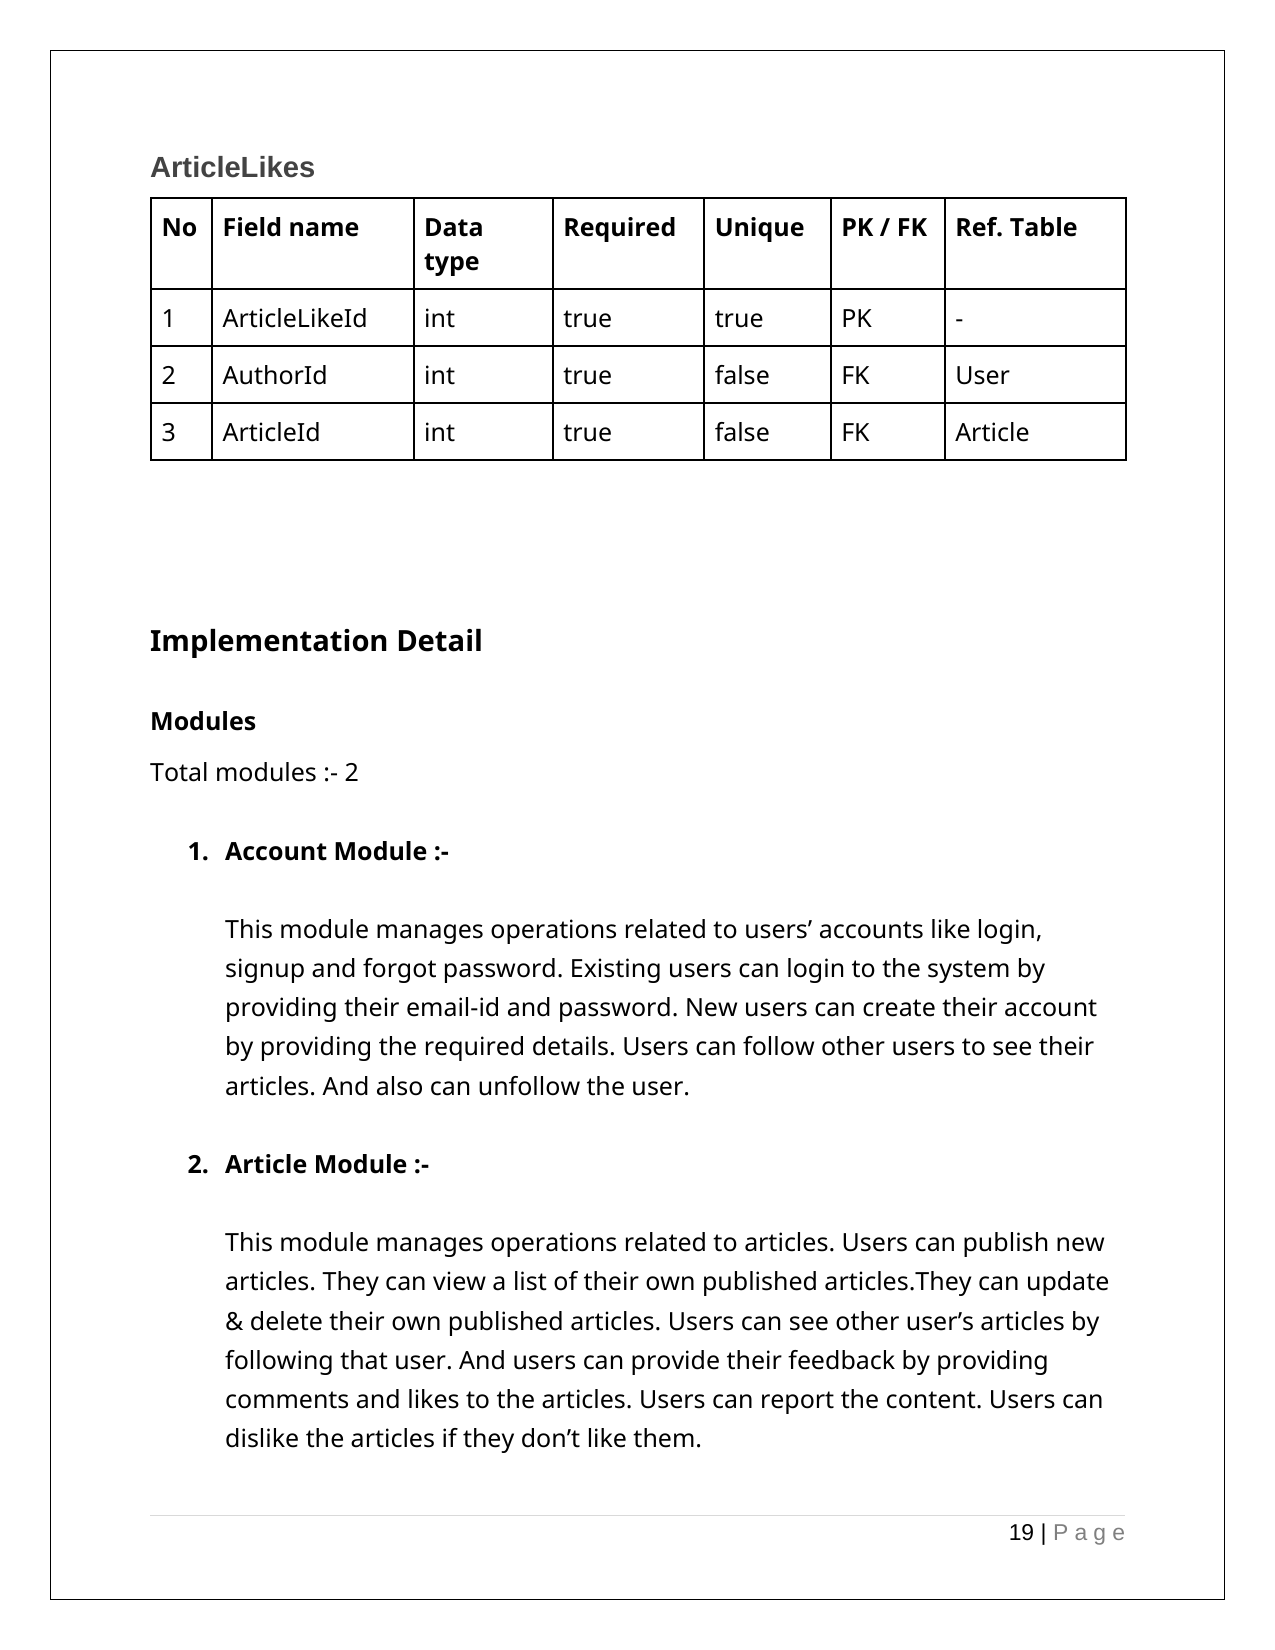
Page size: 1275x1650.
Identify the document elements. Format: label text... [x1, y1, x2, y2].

table_cell int [415, 290, 552, 345]
table_header Ref. Table [946, 199, 1125, 288]
subtitle ArticleLikes [150, 150, 1125, 183]
list Account Module :- [187, 833, 1125, 867]
table_header Field name [213, 199, 413, 288]
list Article Module :- [187, 1147, 1125, 1181]
table_cell 3 [152, 404, 211, 459]
table_cell true [554, 290, 703, 345]
subtitle Modules [150, 703, 1125, 737]
table_header No [152, 199, 211, 288]
table_header Required [554, 199, 703, 288]
table_cell int [415, 404, 552, 459]
table_header Data type [415, 199, 552, 288]
table_cell true [554, 404, 703, 459]
table_cell ArticleId [213, 404, 413, 459]
table_cell PK [832, 290, 944, 345]
text This module manages operations related to articles. Users can publish new articles. They can view a list of their own published articles.They can update & delete their own published articles. Users can see other user’s articles by following that user. And users can provide their feedback by providing comments and likes to the articles. Users can report the content. Users can dislike the articles if they don’t like them. [225, 1225, 1125, 1455]
subtitle Implementation Detail [150, 620, 1125, 660]
text This module manages operations related to users’ accounts like login, signup and forgot password. Existing users can login to the system by providing their email-id and password. New users can create their account by providing the required details. Users can follow other users to see their articles. And also can unfollow the user. [225, 912, 1125, 1102]
table_cell AuthorId [213, 347, 413, 402]
table_cell int [415, 347, 552, 402]
table_cell false [705, 347, 830, 402]
table_cell 1 [152, 290, 211, 345]
table_cell - [946, 290, 1125, 345]
text Total modules :- 2 [150, 755, 1125, 789]
table_header Unique [705, 199, 830, 288]
table_cell FK [832, 404, 944, 459]
table_cell ArticleLikeId [213, 290, 413, 345]
table_cell true [554, 347, 703, 402]
table_cell Article [946, 404, 1125, 459]
table_cell FK [832, 347, 944, 402]
table_cell User [946, 347, 1125, 402]
table_cell true [705, 290, 830, 345]
table_cell 2 [152, 347, 211, 402]
table_cell false [705, 404, 830, 459]
table_header PK / FK [832, 199, 944, 288]
